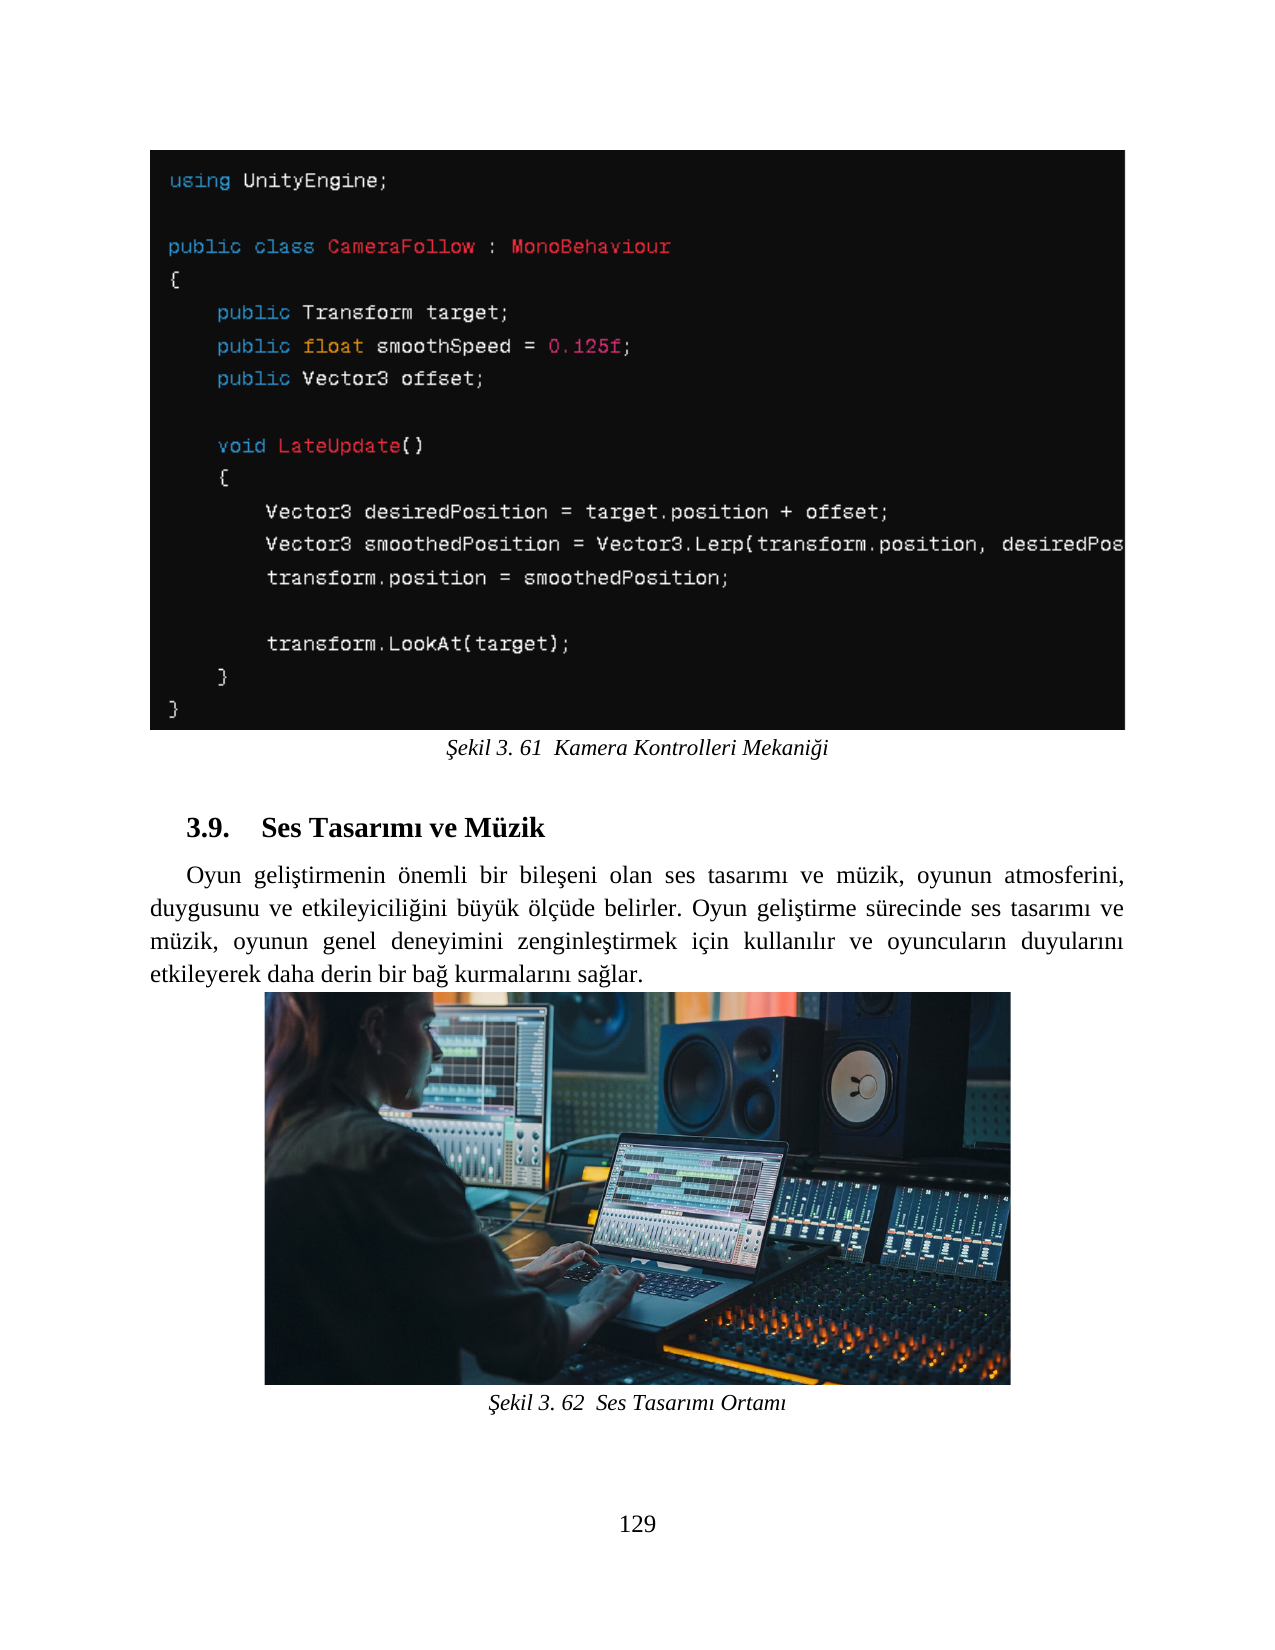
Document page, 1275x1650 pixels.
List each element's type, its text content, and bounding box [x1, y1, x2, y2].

text Şekil 3. 62 Ses Tasarımı Ortamı [150, 1388, 1125, 1415]
picture [150, 150, 1125, 730]
text Oyun geliştirmenin önemli bir bileşeni olan ses tasarımı ve müzik, oyunun atmosferini, duygusunu ve etkileyiciliğini büyük ölçüde belirler. Oyun geliştirme sürecinde ses tasarımı ve müzik, oyunun genel deneyimini zenginleştirmek için kullanılır ve oyuncuların duyularını etkileyerek daha derin bir bağ kurmalarını sağlar. [150, 860, 1125, 988]
picture [264, 992, 1011, 1385]
text Şekil 3. 61 Kamera Kontrolleri Mekaniği [150, 734, 1125, 760]
text Ses Tasarımı ve Müzik [186, 810, 1125, 843]
